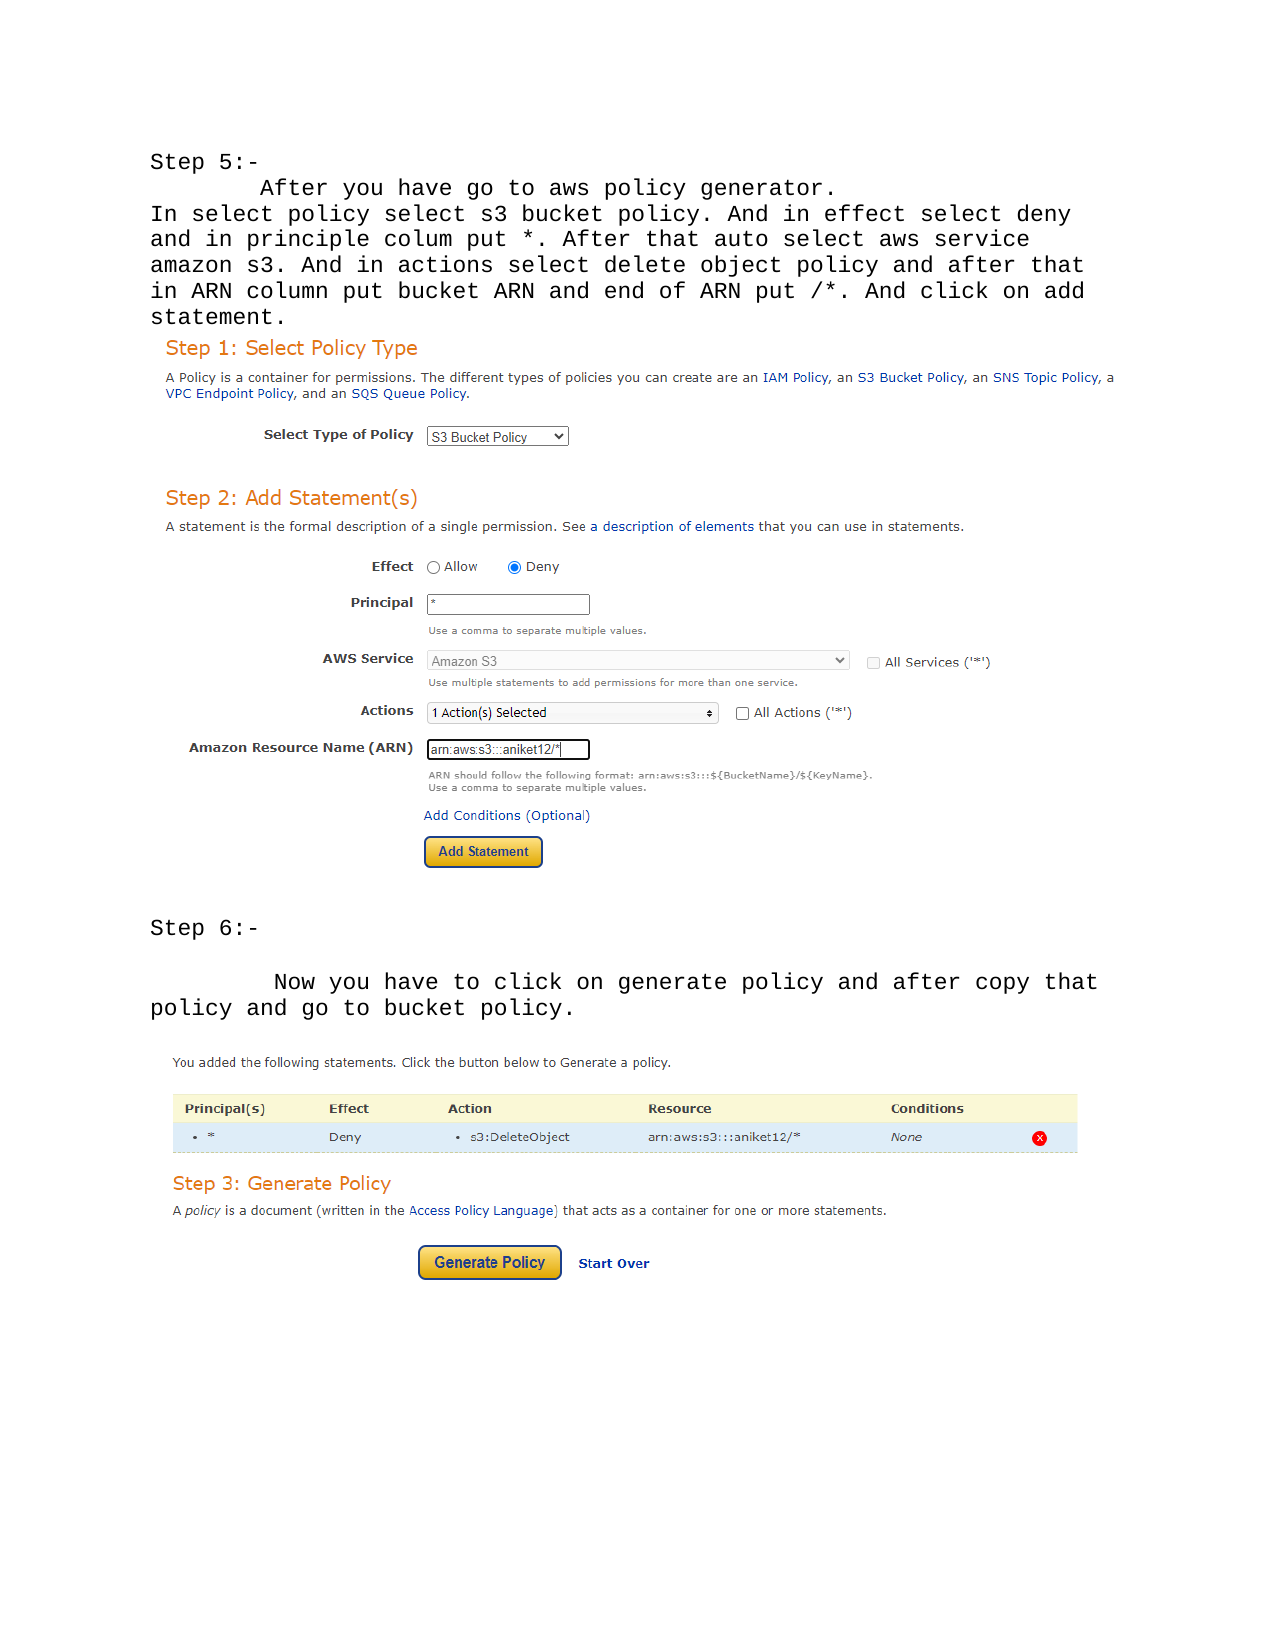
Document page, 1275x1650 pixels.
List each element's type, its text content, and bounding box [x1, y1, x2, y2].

text Now you have to click on generate policy and after copy that policy and go to bucket policy. [150, 971, 1125, 1022]
picture [150, 331, 1125, 891]
text In select policy select s3 bucket policy. And in effect select deny and in principle colum put *. After that auto select aws service amazon s3. And in actions select delete object policy and after that in ARN column put bucket ARN and end of ARN put /*. And click on add statement. [150, 202, 1125, 331]
text Step 5:- [150, 150, 1125, 176]
text Step 6:- [150, 917, 1125, 943]
text After you have go to aws policy generator. [150, 176, 1125, 202]
picture [150, 1022, 1125, 1303]
